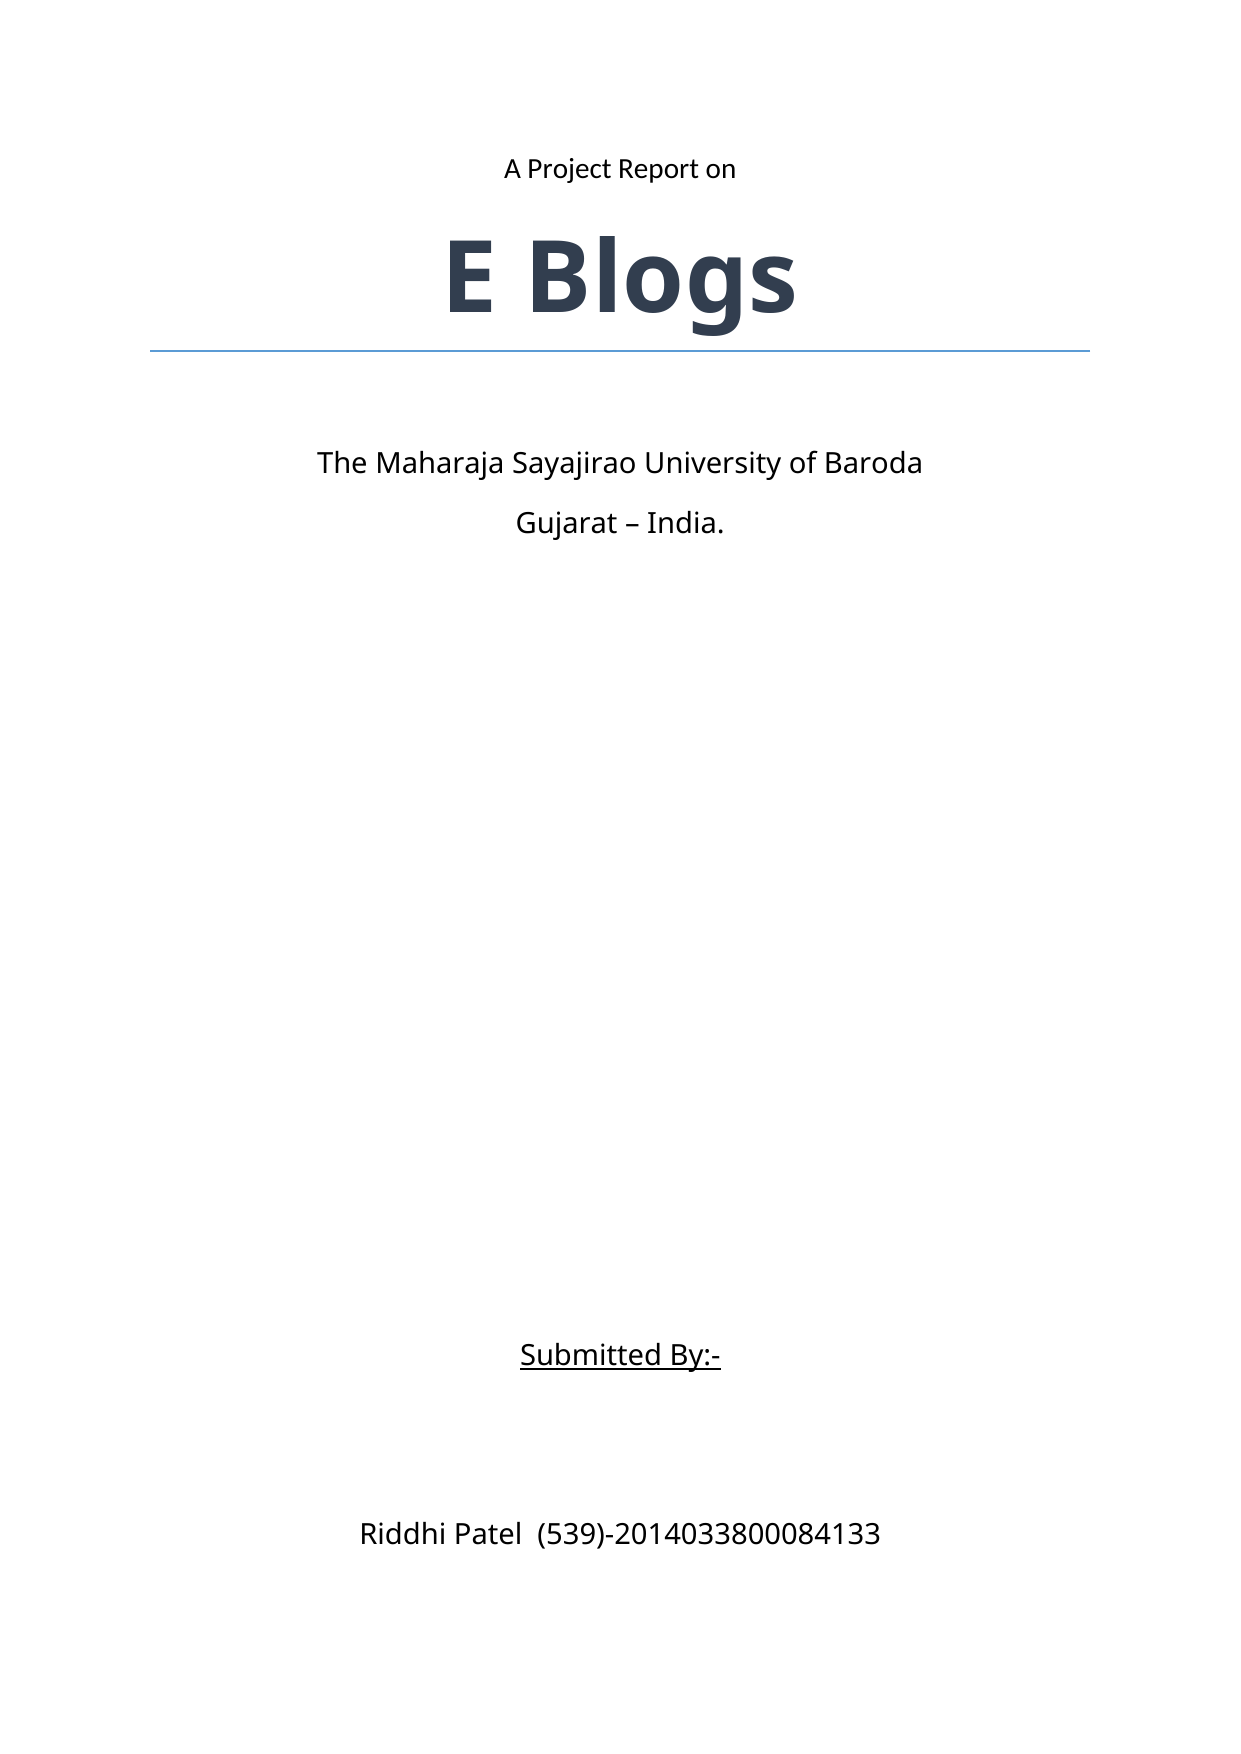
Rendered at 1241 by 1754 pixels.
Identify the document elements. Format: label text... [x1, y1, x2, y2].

text A Project Report on [150, 150, 1090, 186]
text Gujarat – India. [150, 502, 1090, 542]
text The Maharaja Sayajirao University of Baroda [150, 442, 1090, 482]
title E Blogs [150, 205, 1090, 350]
text Riddhi Patel (539)-2014033800084133 [150, 1513, 1090, 1553]
text Submitted By:- [150, 1335, 1090, 1374]
